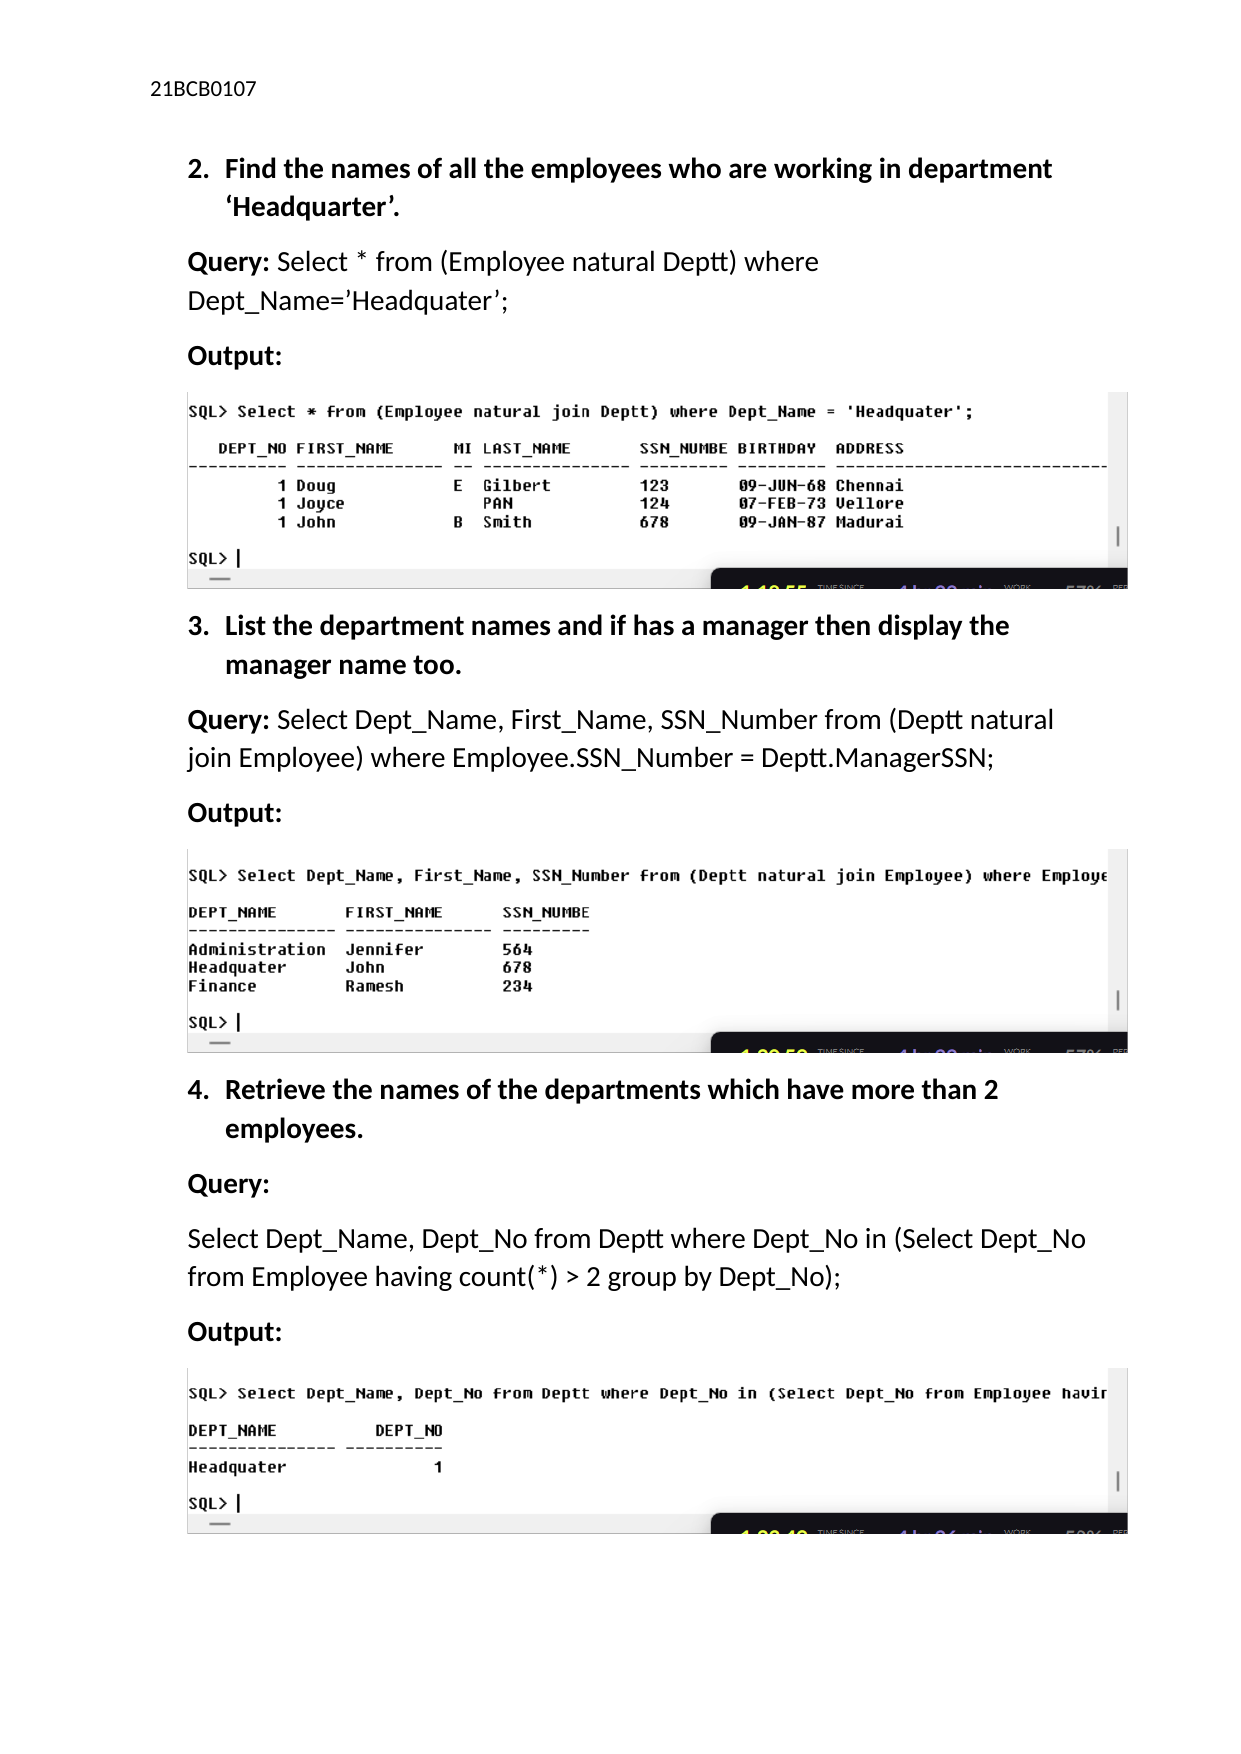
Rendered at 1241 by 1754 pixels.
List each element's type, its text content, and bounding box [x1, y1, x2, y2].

text Output: [187, 794, 1090, 830]
picture [187, 849, 1128, 1053]
text Query: Select Dept_Name, First_Name, SSN_Number from (Deptt natural join Employee) where Employee.SSN_Number = Deptt.ManagerSSN; [187, 701, 1090, 775]
list Find the names of all the employees who are working in department ‘Headquarter’. [187, 150, 1090, 224]
text Query: Select * from (Employee natural Deptt) where Dept_Name=’Headquater’; [187, 243, 1090, 318]
text Query: [187, 1165, 1090, 1200]
text Select Dept_Name, Dept_No from Deptt where Dept_No in (Select Dept_No from Employee having count(*) > 2 group by Dept_No); [187, 1220, 1090, 1294]
picture [187, 1368, 1128, 1534]
text Output: [187, 1313, 1090, 1349]
picture [187, 392, 1128, 589]
text Output: [187, 337, 1090, 373]
list List the department names and if has a manager then display the manager name too. [187, 607, 1090, 682]
list Retrieve the names of the departments which have more than 2 employees. [187, 1071, 1090, 1145]
